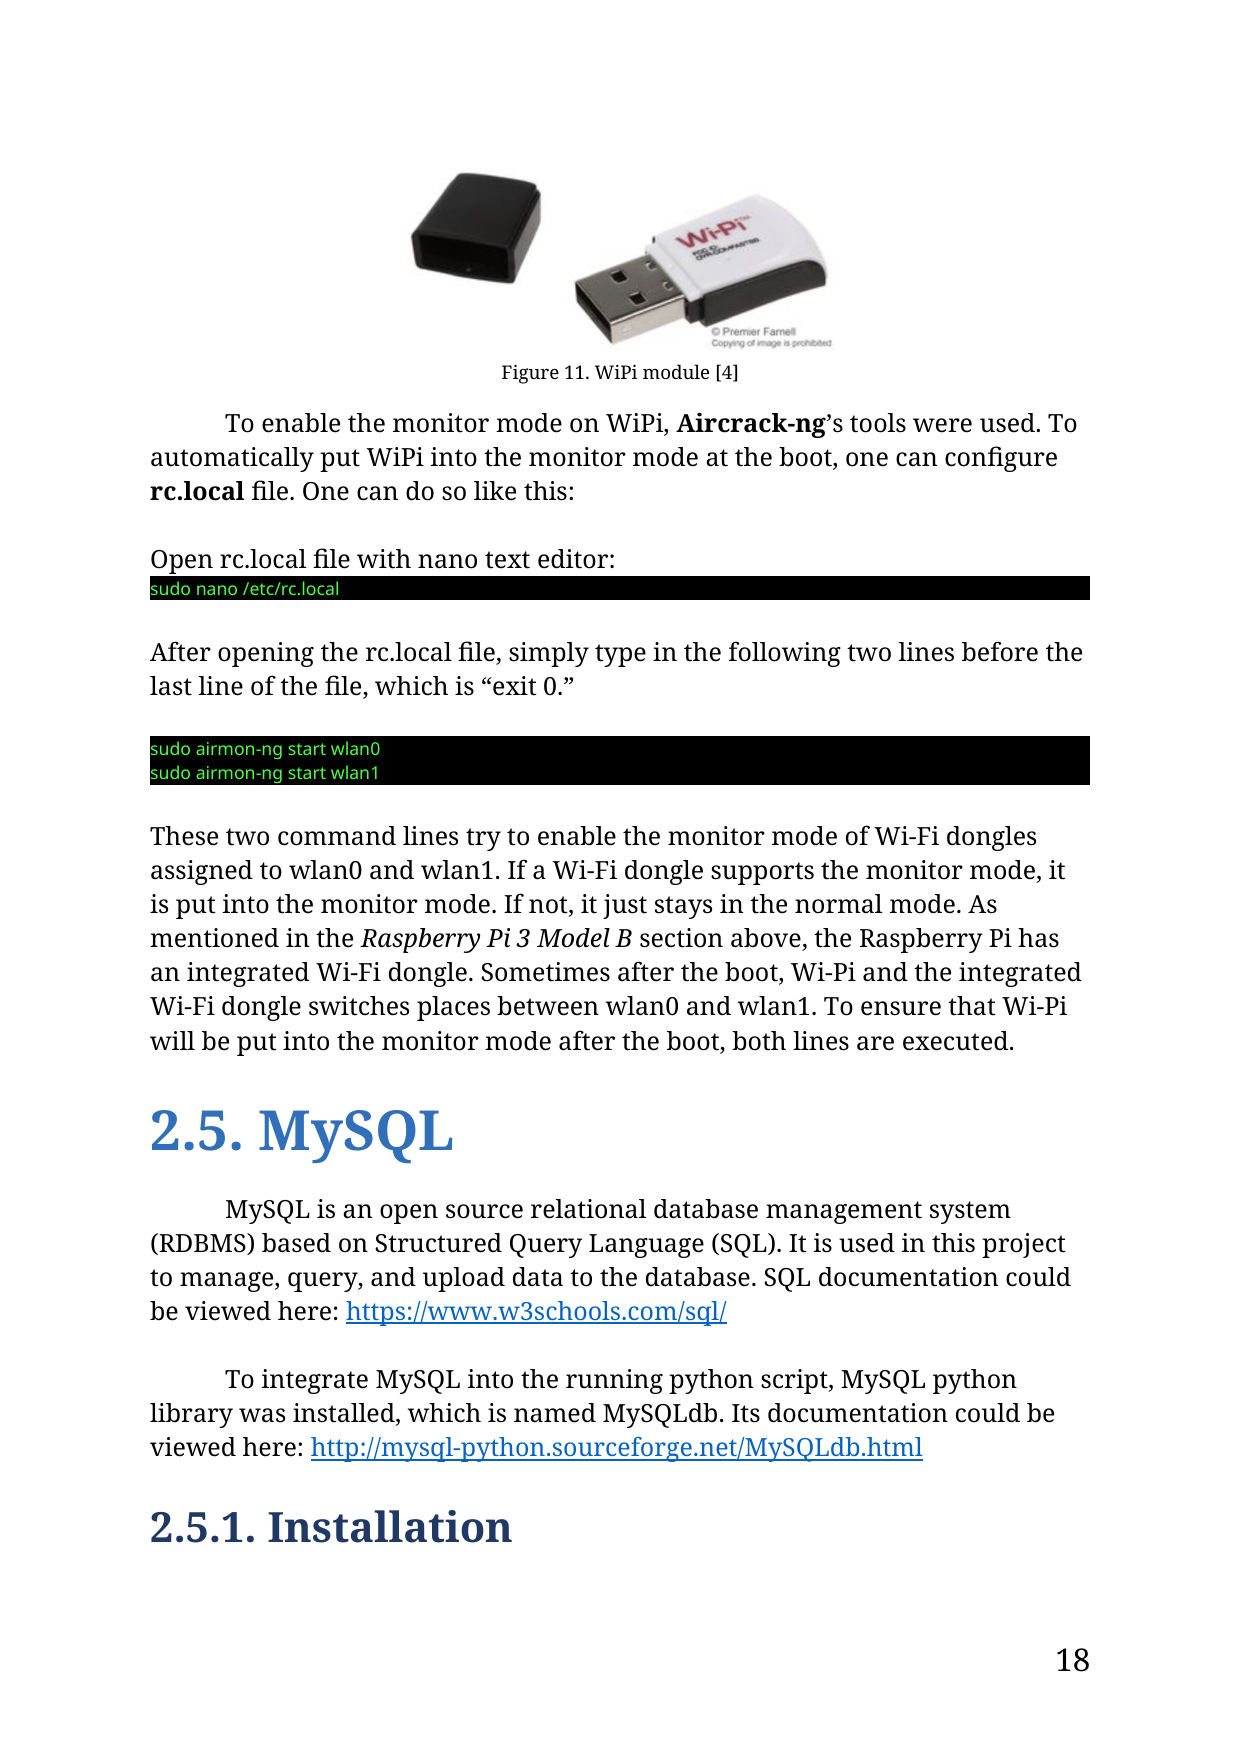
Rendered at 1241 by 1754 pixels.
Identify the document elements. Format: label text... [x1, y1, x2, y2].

text 2.5.1. Installation [150, 1498, 1090, 1555]
text sudo airmon-ng start wlan1 [150, 761, 1090, 785]
text 2.5. MySQL [150, 1091, 1090, 1166]
text sudo airmon-ng start wlan0 [150, 736, 1090, 761]
text sudo nano /etc/rc.local [150, 576, 1090, 600]
text These two command lines try to enable the monitor mode of Wi-Fi dongles assigned to wlan0 and wlan1. If a Wi-Fi dongle supports the monitor mode, it is put into the monitor mode. If not, it just stays in the normal mode. As mentioned in the Raspberry Pi 3 Model B section above, the Raspberry Pi has an integrated Wi-Fi dongle. Sometimes after the boot, Wi-Pi and the integrated Wi-Fi dongle switches places between wlan0 and wlan1. To ensure that Wi-Pi will be put into the monitor mode after the boot, both lines are executed. [150, 819, 1090, 1057]
text Figure 11. WiPi module [4] [150, 359, 1090, 385]
text Open rc.local file with nano text editor: [150, 542, 1090, 576]
picture [400, 150, 840, 360]
text To integrate MySQL into the running python script, MySQL python library was installed, which is named MySQLdb. Its documentation could be viewed here: http://mysql-python.sourceforge.net/MySQLdb.html [150, 1362, 1090, 1464]
text After opening the rc.local file, simply type in the following two lines before the last line of the file, which is “exit 0.” [150, 634, 1090, 702]
text MySQL is an open source relational database management system (RDBMS) based on Structured Query Language (SQL). It is used in this project to manage, query, and upload data to the database. SQL documentation could be viewed here: https://www.w3schools.com/sql/ [150, 1191, 1090, 1328]
text To enable the monitor mode on WiPi, Aircrack-ng’s tools were used. To automatically put WiPi into the monitor mode at the boot, one can configure rc.local file. One can do so like this: [150, 406, 1090, 508]
